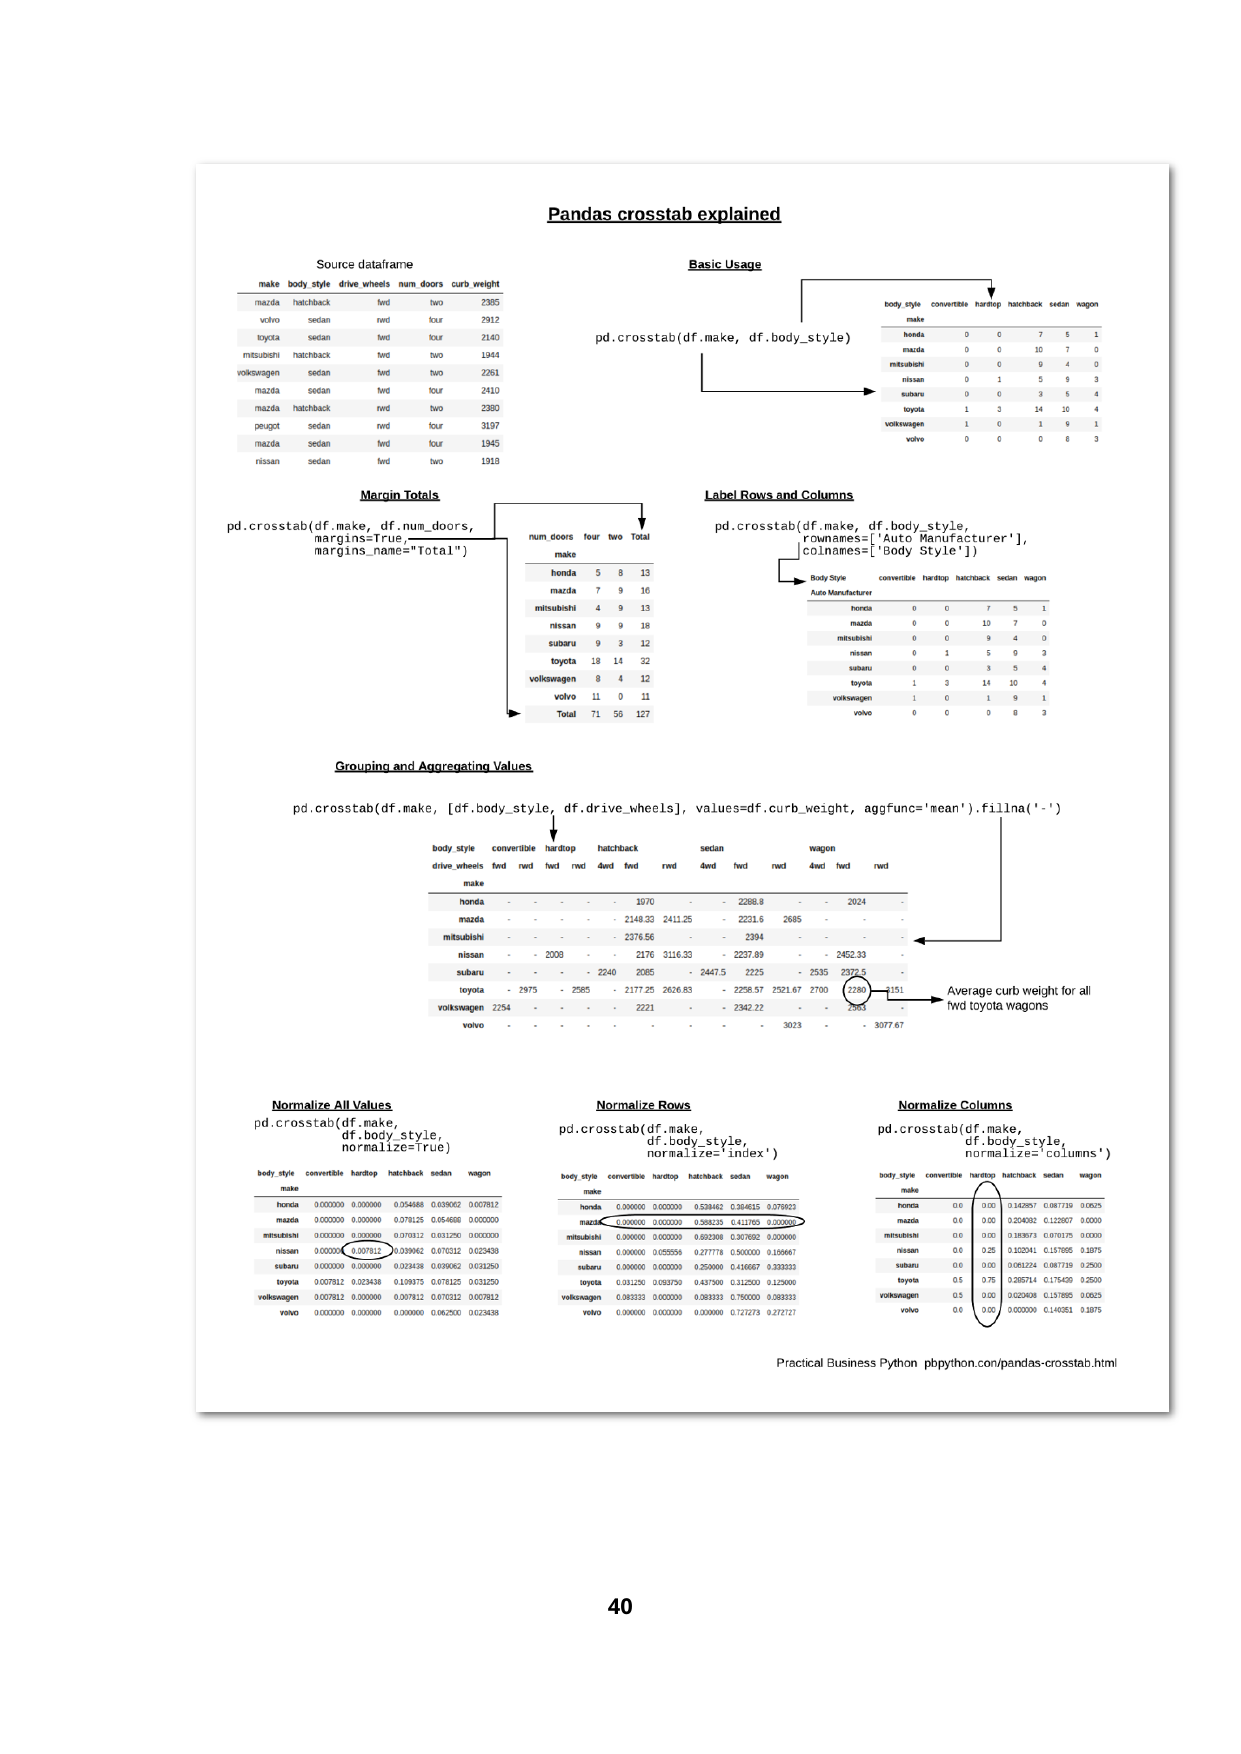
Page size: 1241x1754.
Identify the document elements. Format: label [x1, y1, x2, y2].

picture [187, 155, 1184, 1427]
